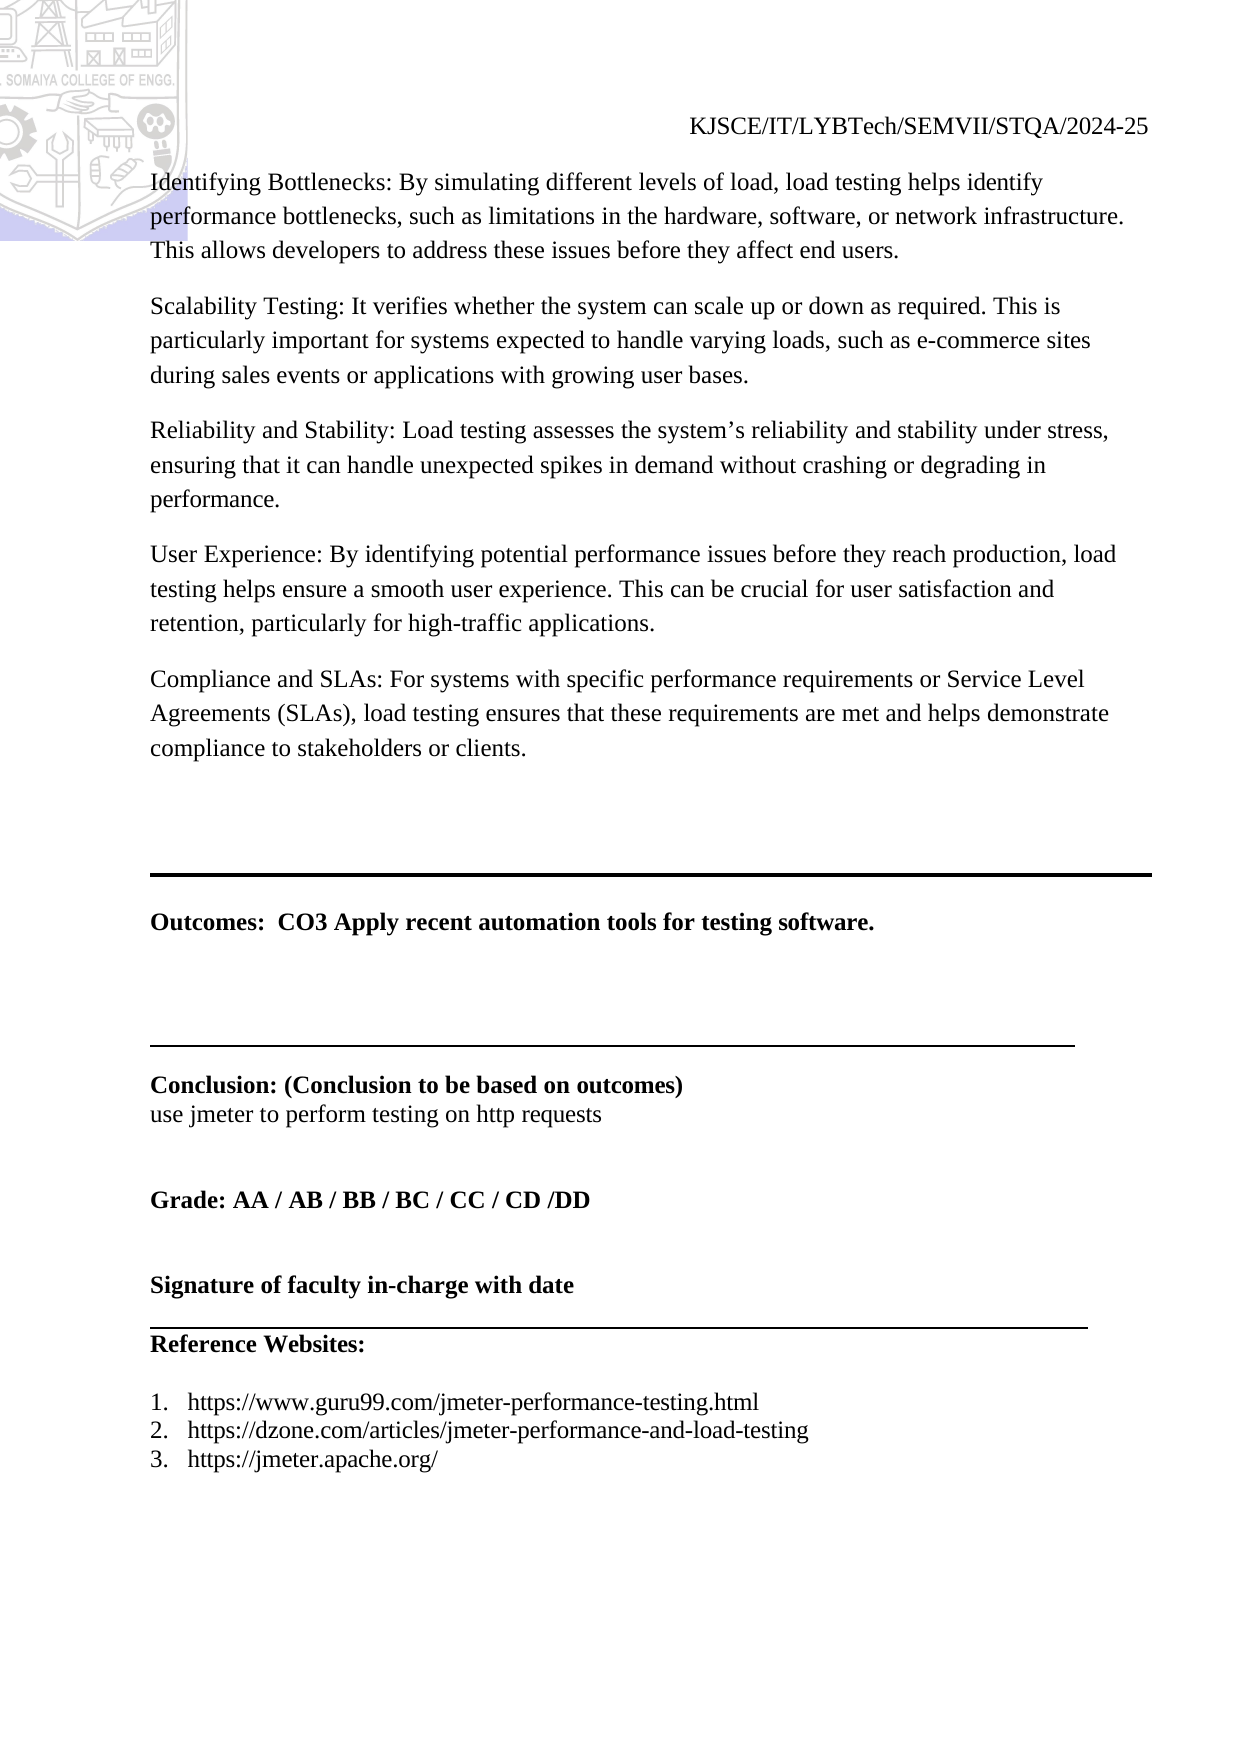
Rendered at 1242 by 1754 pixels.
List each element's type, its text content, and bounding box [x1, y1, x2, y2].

text User Experience: By identifying potential performance issues before they reach production, load testing helps ensure a smooth user experience. This can be crucial for user satisfaction and retention, particularly for high-traffic applications. [150, 539, 1144, 637]
text Reliability and Stability: Load testing assesses the system’s reliability and stability under stress, ensuring that it can handle unexpected spikes in demand without crashing or degrading in performance. [150, 415, 1144, 513]
list https://jmeter.apache.org/ [150, 1444, 1167, 1473]
list https://dzone.com/articles/jmeter-performance-and-load-testing [150, 1415, 1167, 1444]
text KJSCE/IT/LYBTech/SEMVII/STQA/2024-25 [689, 111, 1167, 140]
text Compliance and SLAs: For systems with specific performance requirements or Service Level Agreements (SLAs), load testing ensures that these requirements are met and helps demonstrate compliance to stakeholders or clients. [150, 664, 1167, 761]
text Scalability Testing: It verifies whether the system can scale up or down as required. This is particularly important for systems expected to handle varying loads, such as e-commerce sites during sales events or applications with growing user bases. [150, 291, 1144, 389]
text performance bottlenecks, such as limitations in the hardware, software, or network infrastructure. This allows developers to address these issues before they affect end users. [150, 201, 1144, 264]
picture [0, 0, 188, 241]
text Reference Websites: [150, 1326, 1167, 1358]
text Conclusion: (Conclusion to be based on outcomes) [150, 1070, 1167, 1099]
list https://www.guru99.com/jmeter-performance-testing.html [150, 1387, 1167, 1415]
text use jmeter to perform testing on http requests [150, 1099, 1167, 1128]
text Identifying Bottlenecks: By simulating different levels of load, load testing helps identify [150, 167, 1167, 195]
subtitle Outcomes: CO3 Apply recent automation tools for testing software. [150, 907, 1167, 936]
subtitle Grade: AA / AB / BB / BC / CC / CD /DD Signature of faculty in-charge with date [150, 1128, 629, 1299]
